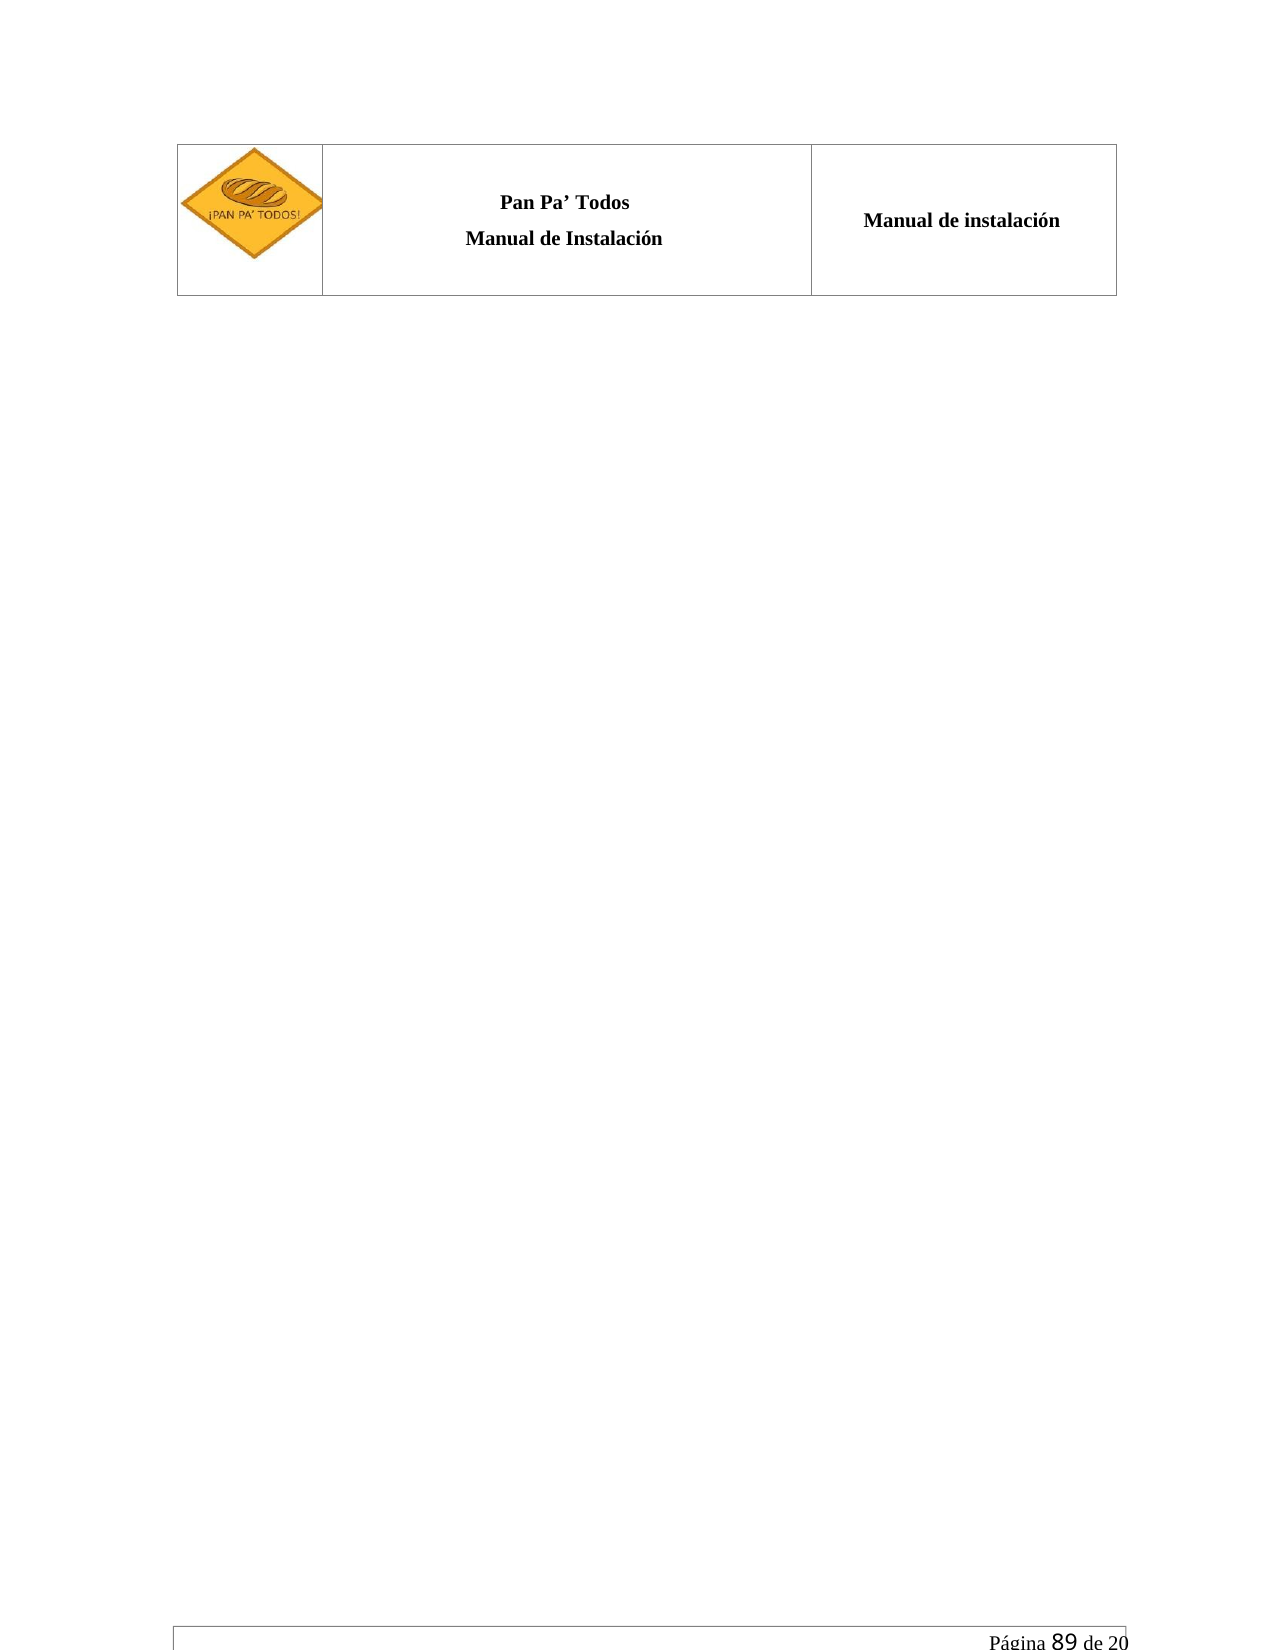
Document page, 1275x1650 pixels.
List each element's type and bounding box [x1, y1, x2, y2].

picture [180, 147, 322, 262]
